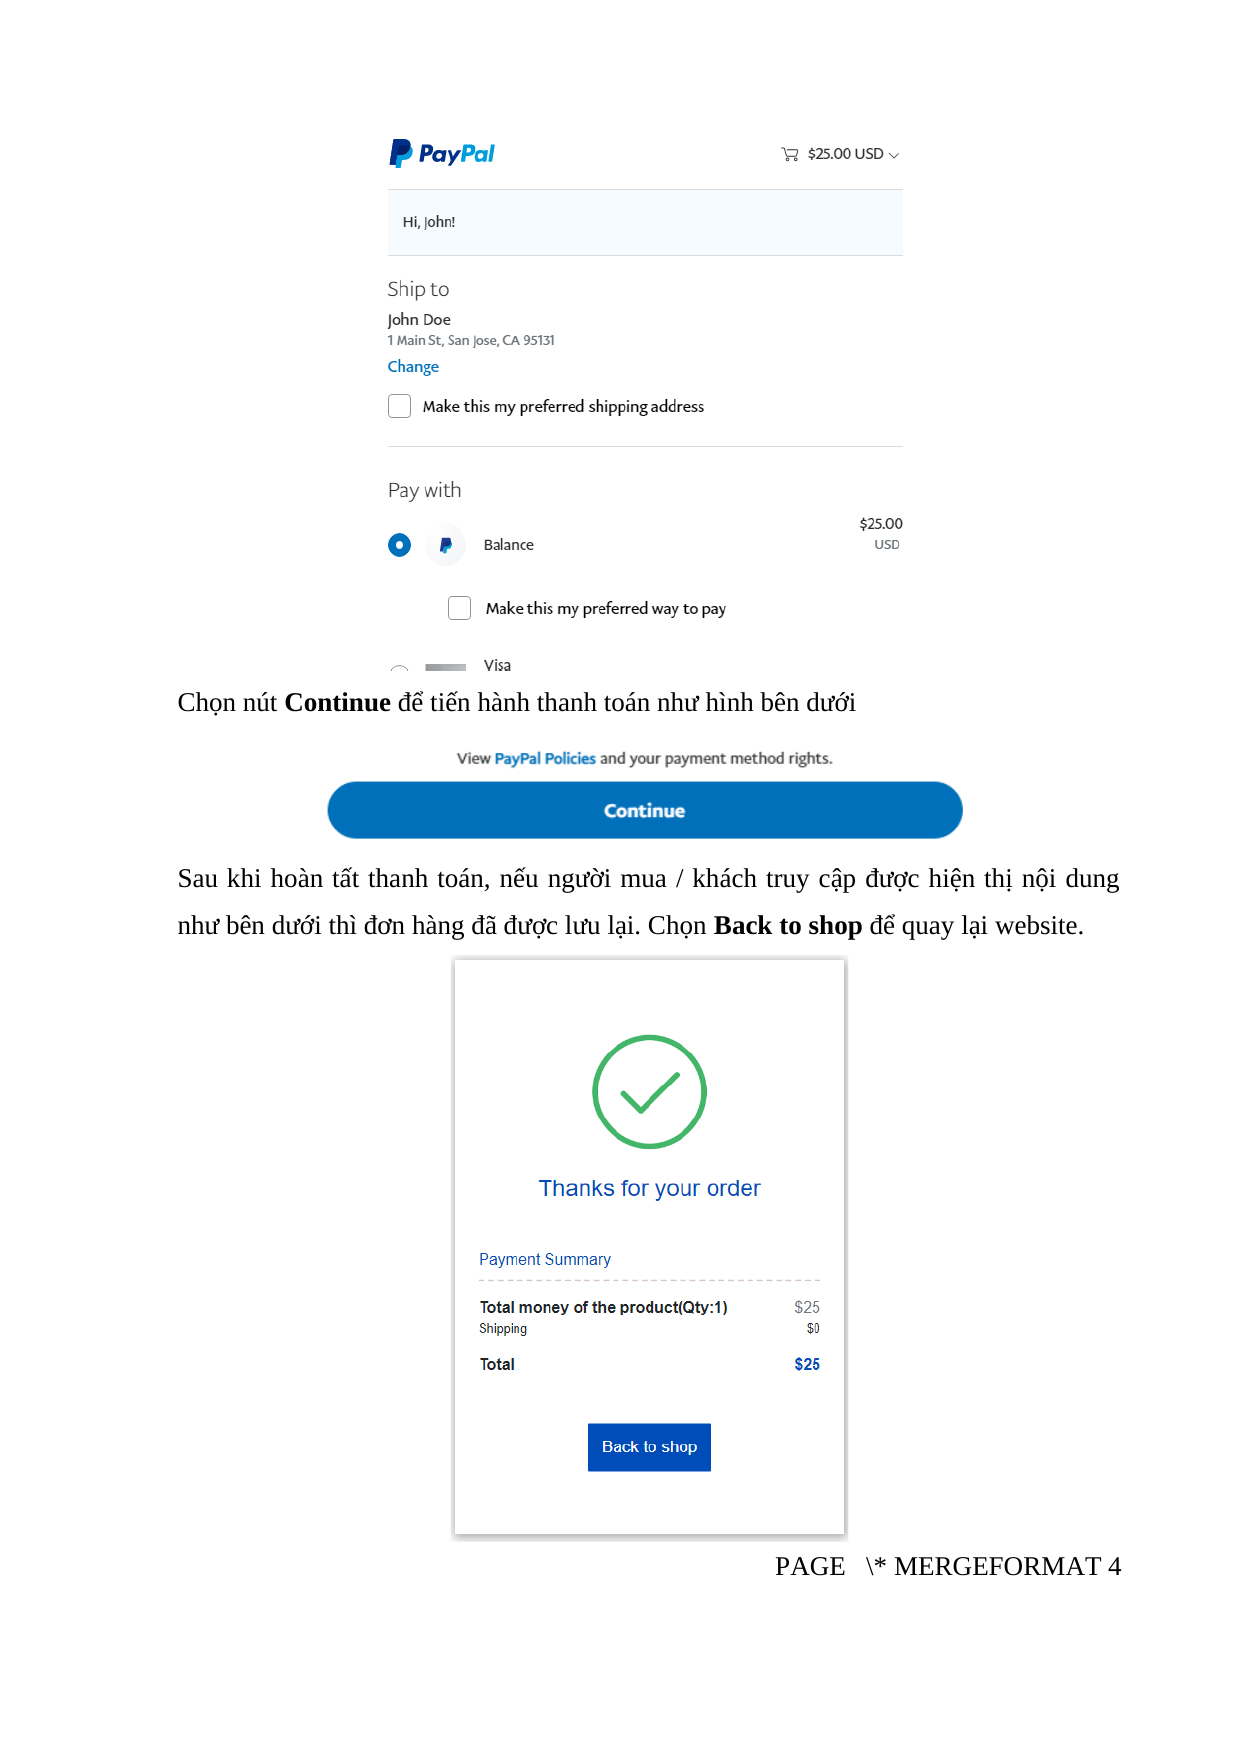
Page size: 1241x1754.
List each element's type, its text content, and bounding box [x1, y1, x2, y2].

picture [376, 110, 923, 671]
text Chọn nút Continue để tiến hành thanh toán như hình bên dưới [177, 687, 1122, 718]
picture [304, 733, 995, 847]
text Sau khi hoàn tất thanh toán, nếu người mua / khách truy cập được hiện thị nội dung như bên dưới thì đơn hàng đã được lưu lại. Chọn Back to shop để quay lại website. [177, 862, 1122, 940]
picture [450, 955, 849, 1542]
